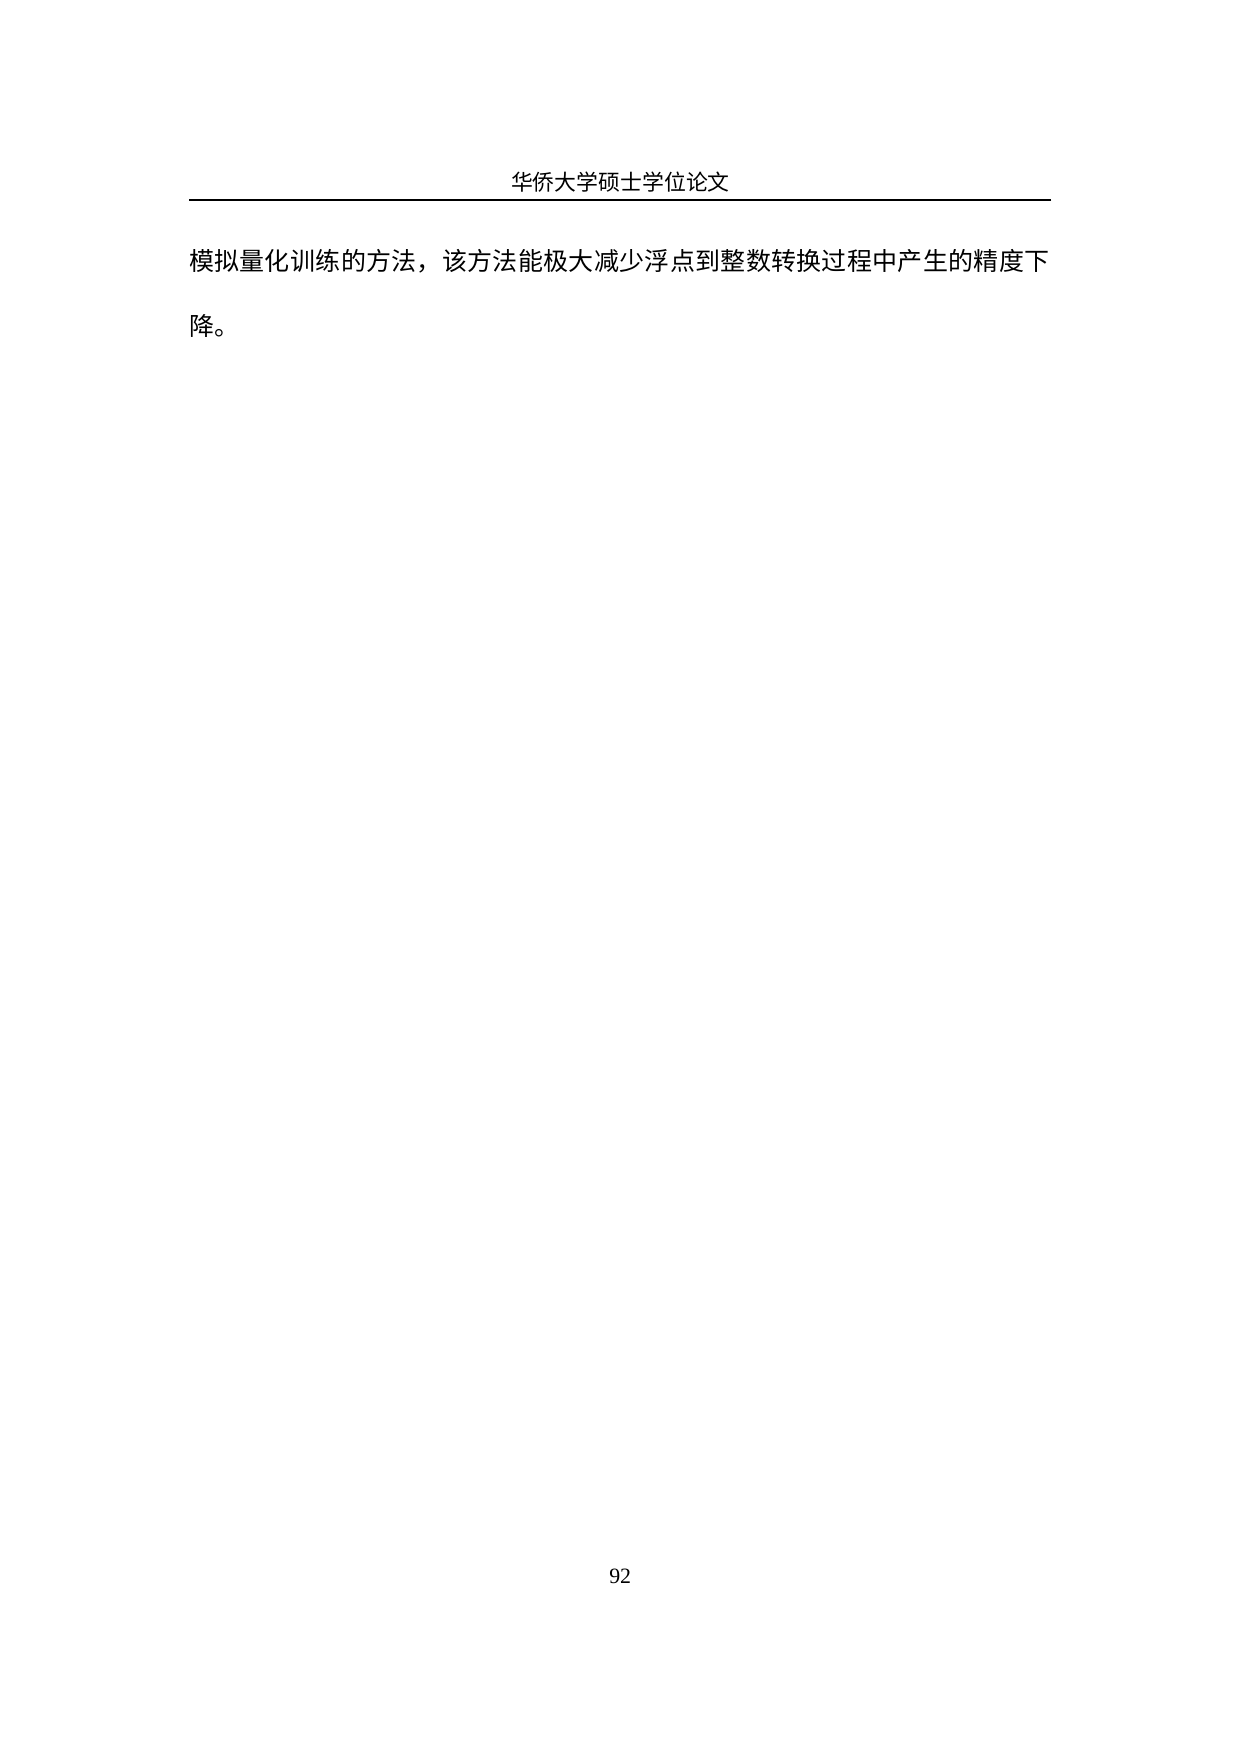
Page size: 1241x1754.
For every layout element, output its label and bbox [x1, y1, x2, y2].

text [189, 227, 1051, 357]
